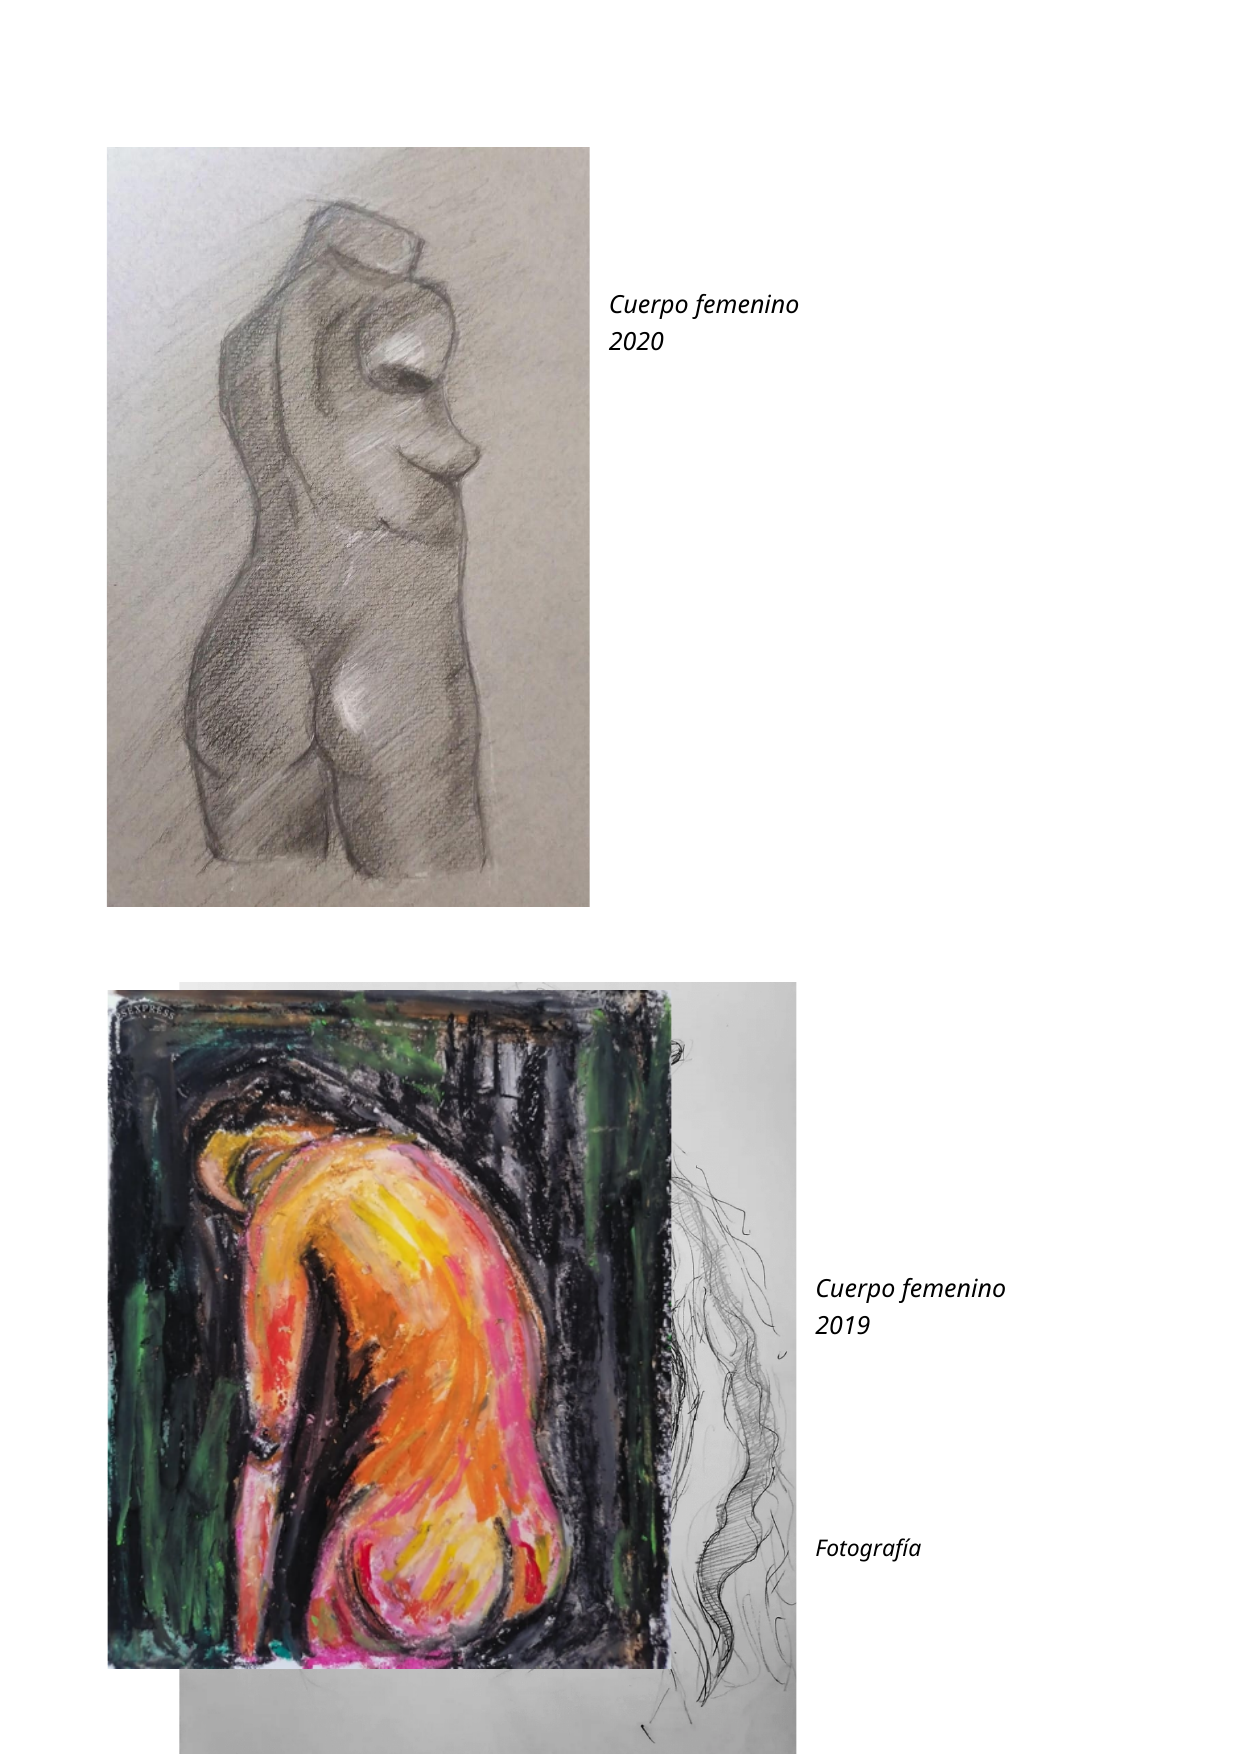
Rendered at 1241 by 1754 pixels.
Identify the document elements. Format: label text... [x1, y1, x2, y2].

picture [107, 982, 797, 1754]
text Cuerpo femenino 2020 [590, 148, 1063, 638]
picture [106, 147, 590, 907]
text Cuerpo femenino 2019 Fotografía [177, 750, 1063, 1563]
